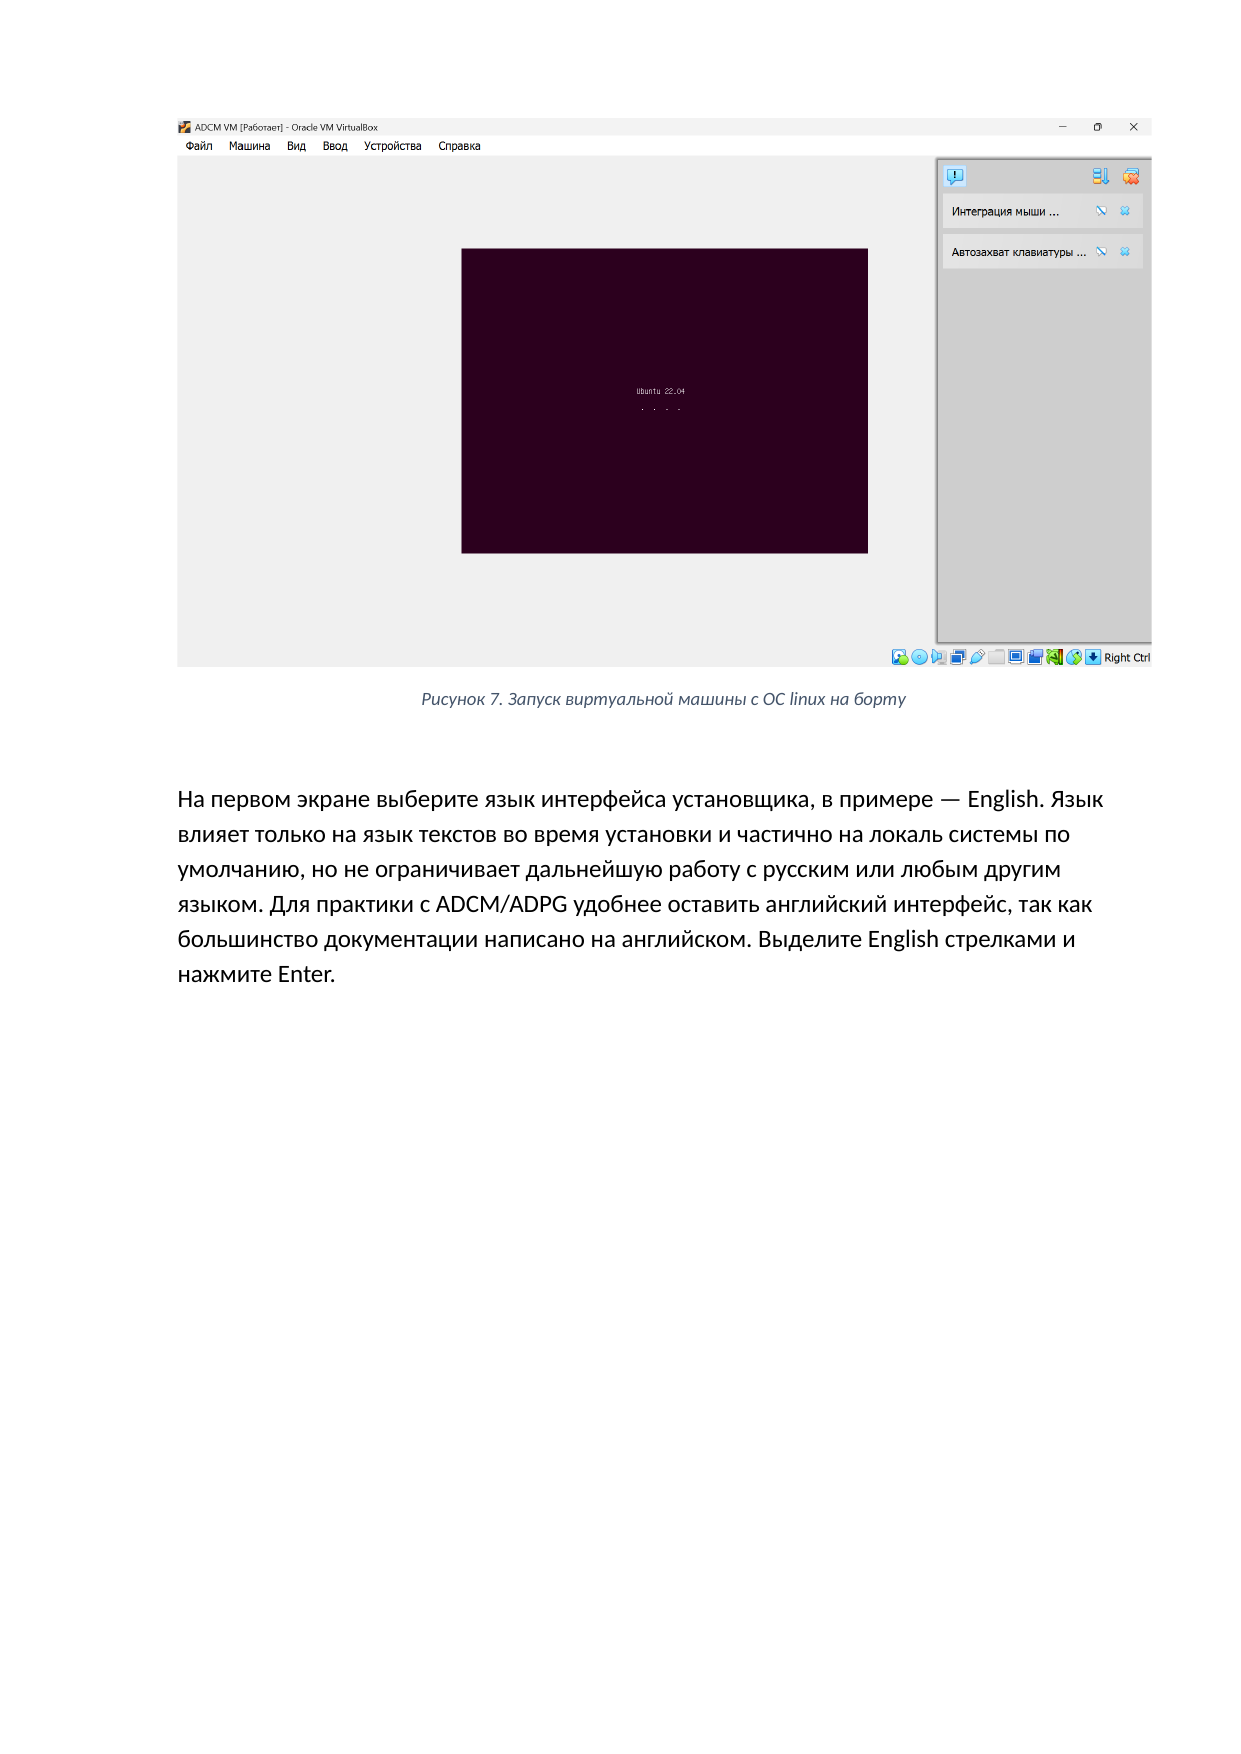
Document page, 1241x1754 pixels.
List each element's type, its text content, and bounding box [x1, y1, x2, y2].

text На первом экране выберите язык интерфейса установщика, в примере — English. Язык влияет только на язык текстов во время установки и частично на локаль системы по умолчанию, но не ограничивает дальнейшую работу с русским или любым другим языком. Для практики с ADCM/ADPG удобнее оставить английский интерфейс, так как большинство документации написано на английском. Выделите English стрелками и нажмите Enter. [177, 783, 1152, 988]
picture [177, 118, 1152, 667]
